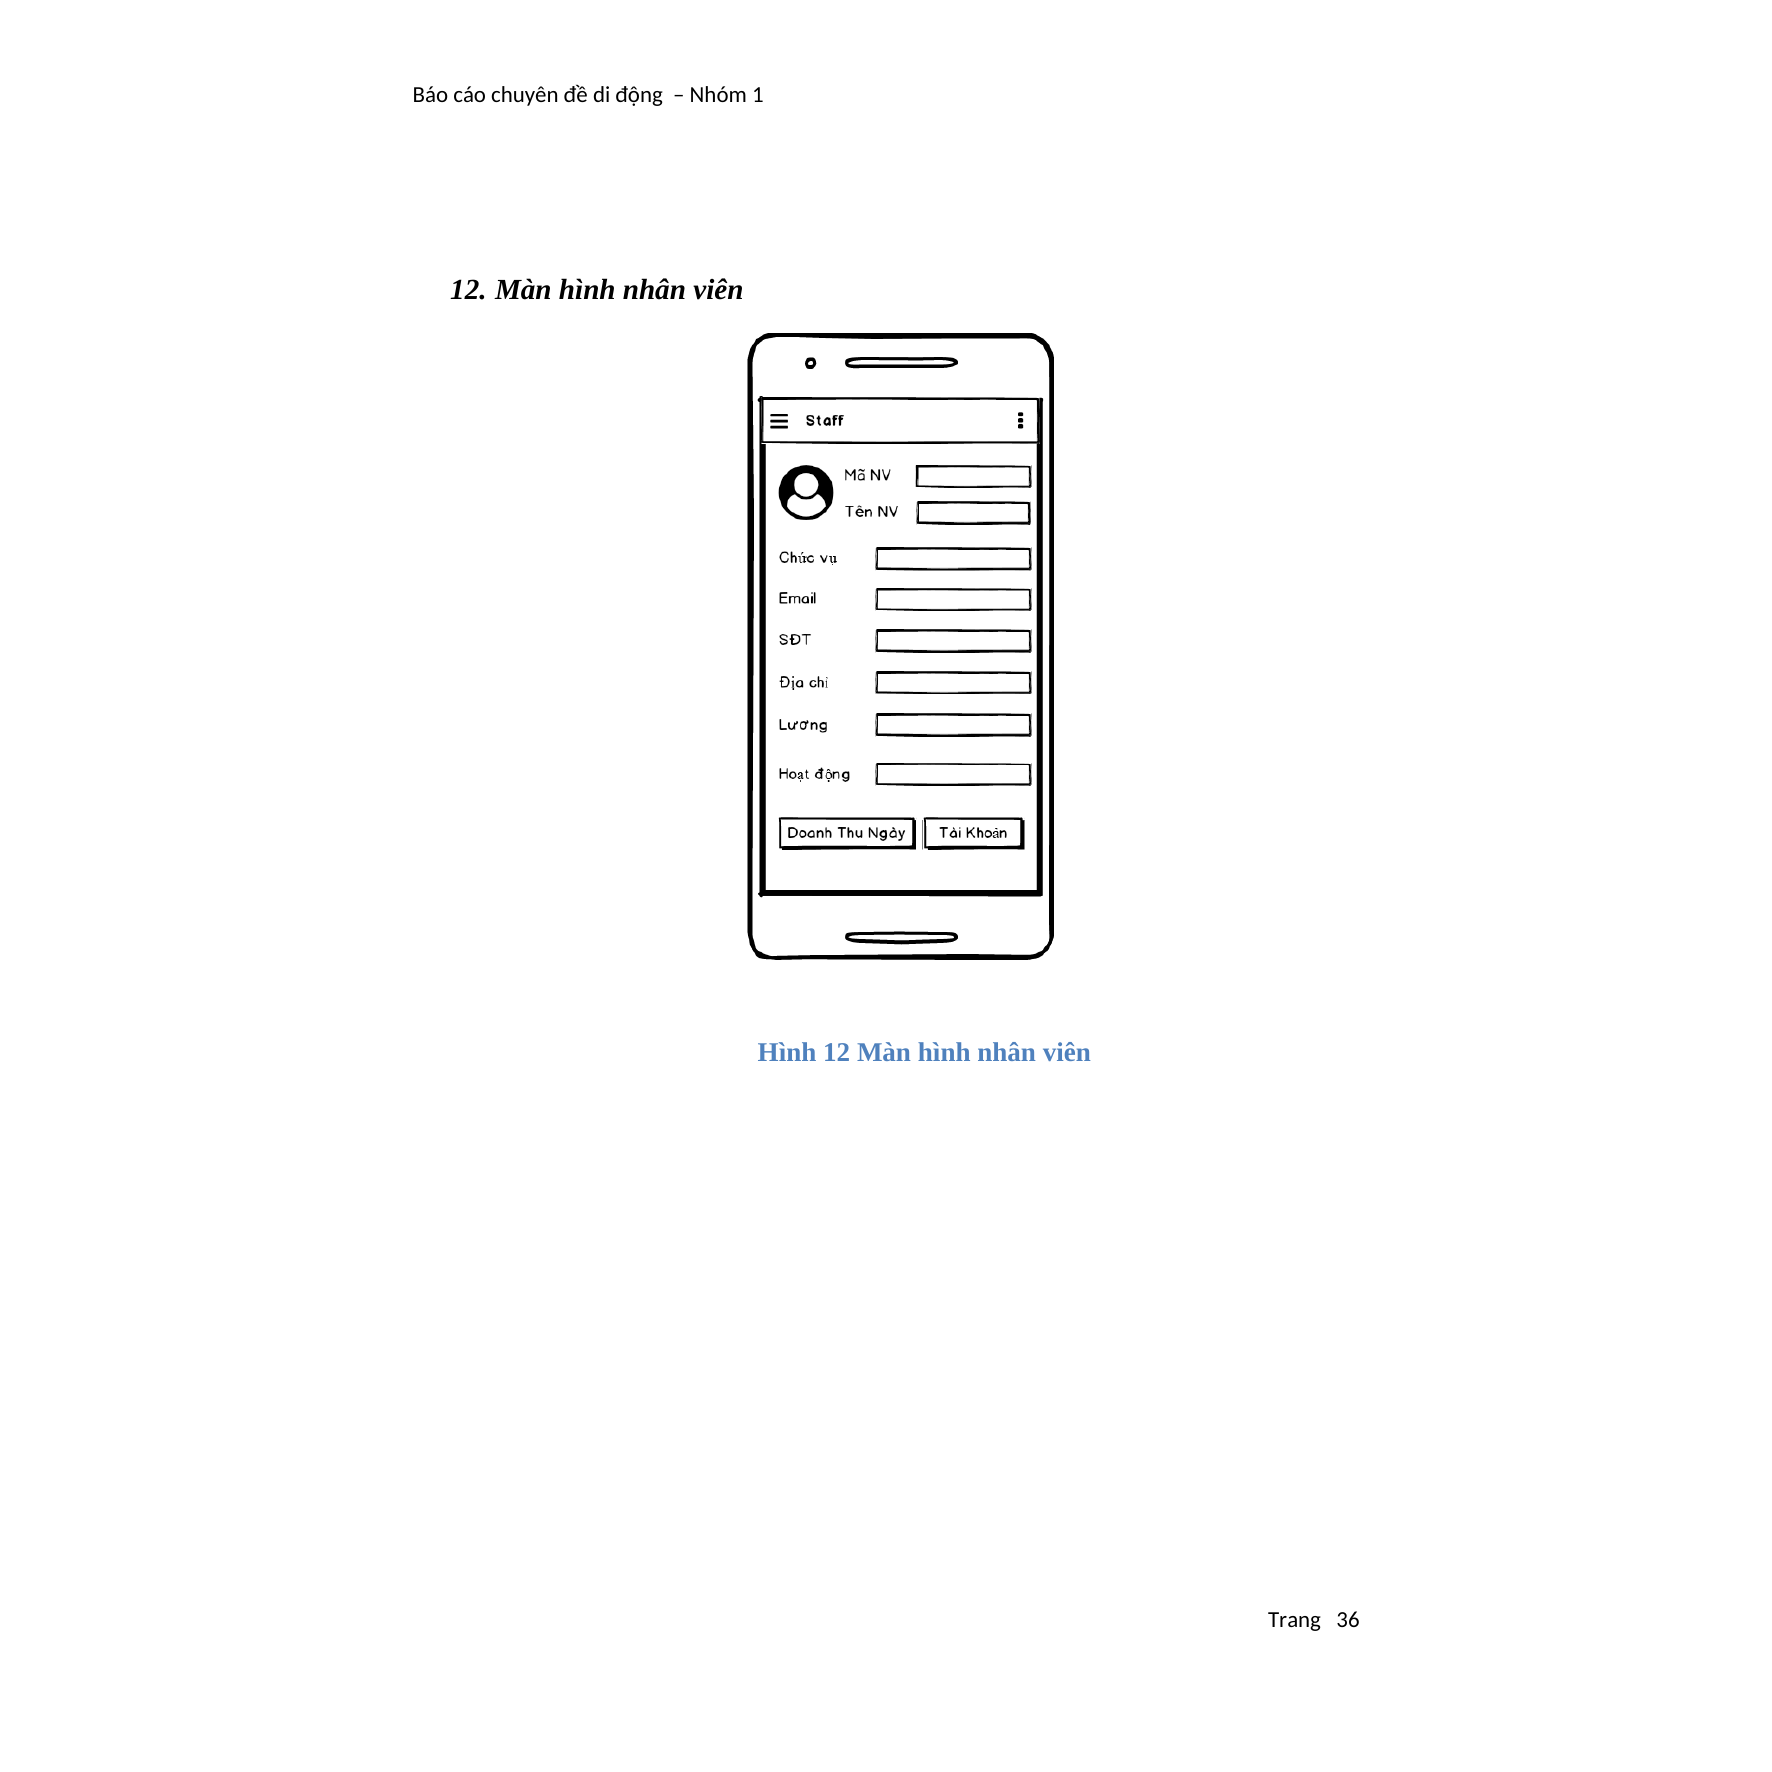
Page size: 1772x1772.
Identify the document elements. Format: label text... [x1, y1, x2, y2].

subtitle Màn hình nhân viên [450, 272, 1361, 306]
picture [641, 333, 1173, 990]
text Hình 12 Màn hình nhân viên [487, 1036, 1361, 1067]
